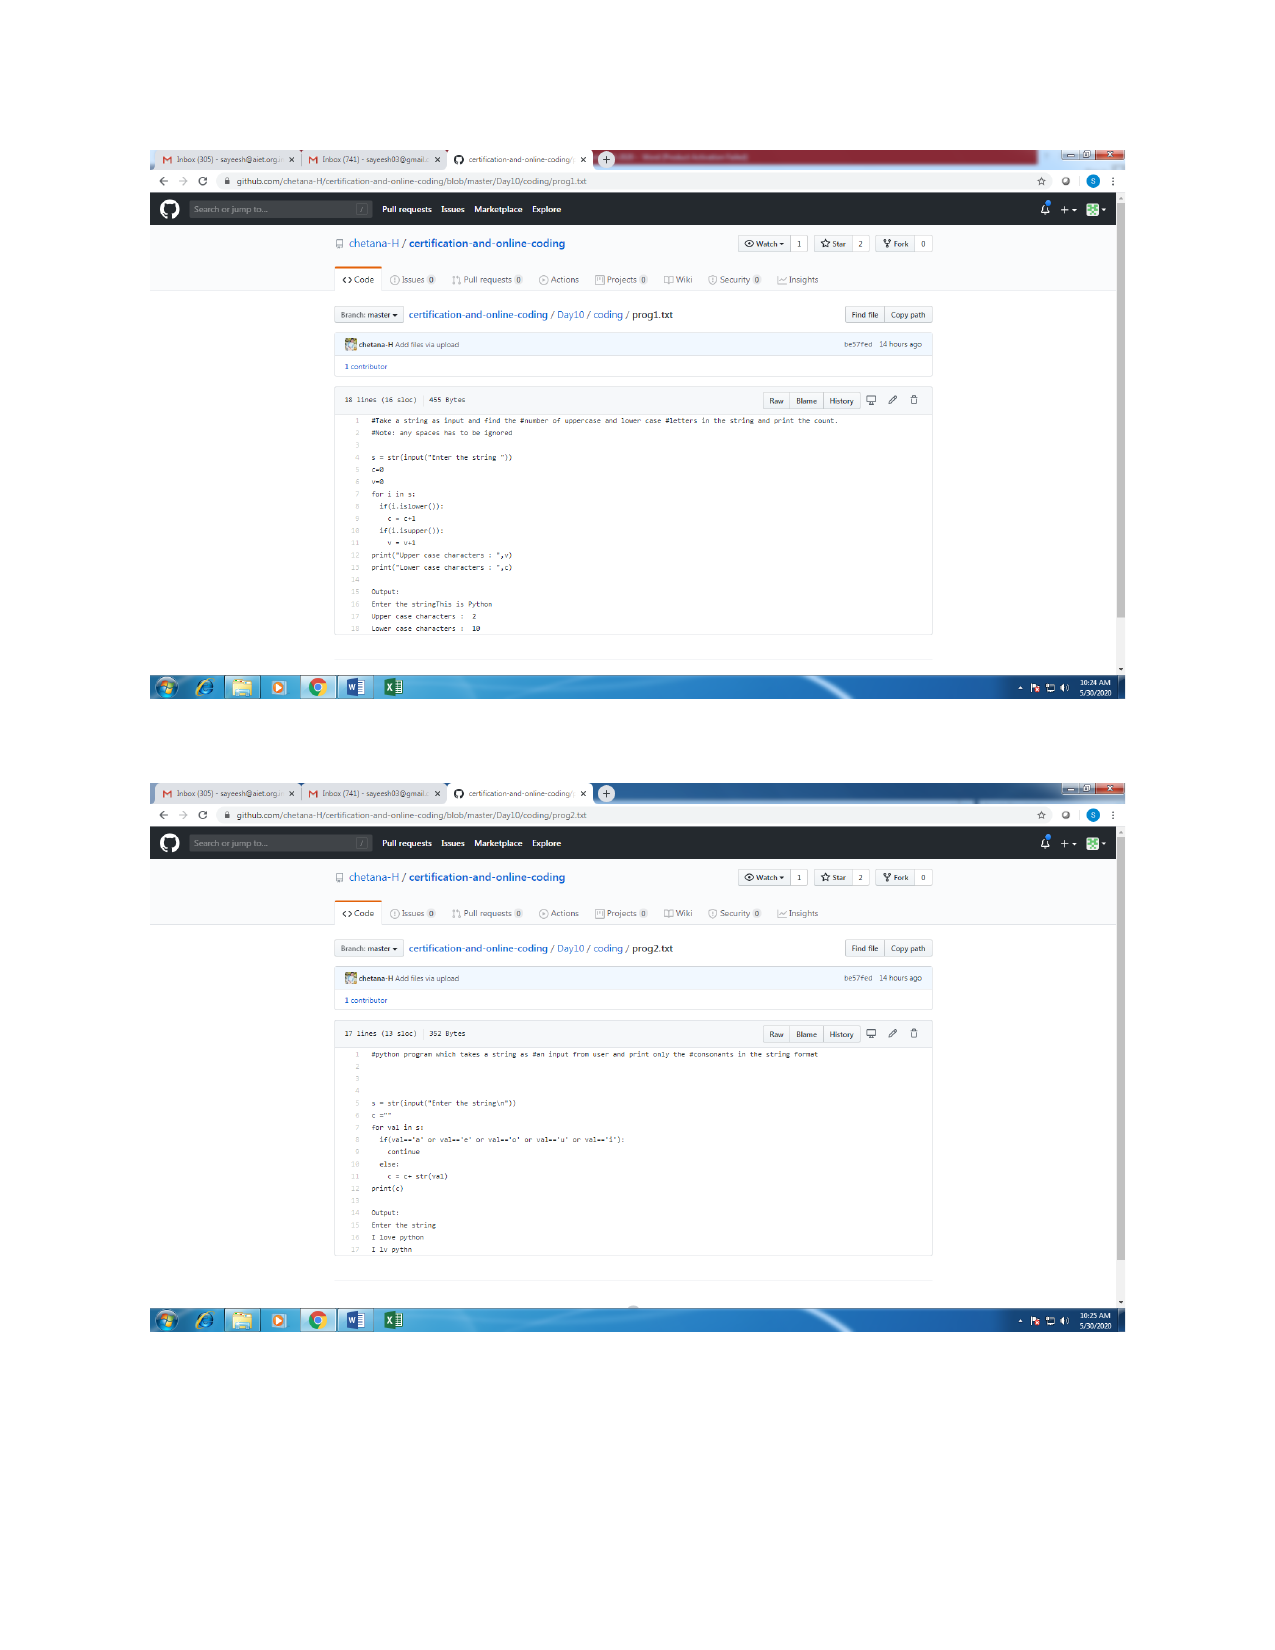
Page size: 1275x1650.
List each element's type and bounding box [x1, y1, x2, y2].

picture [150, 150, 1125, 699]
picture [150, 783, 1125, 1332]
